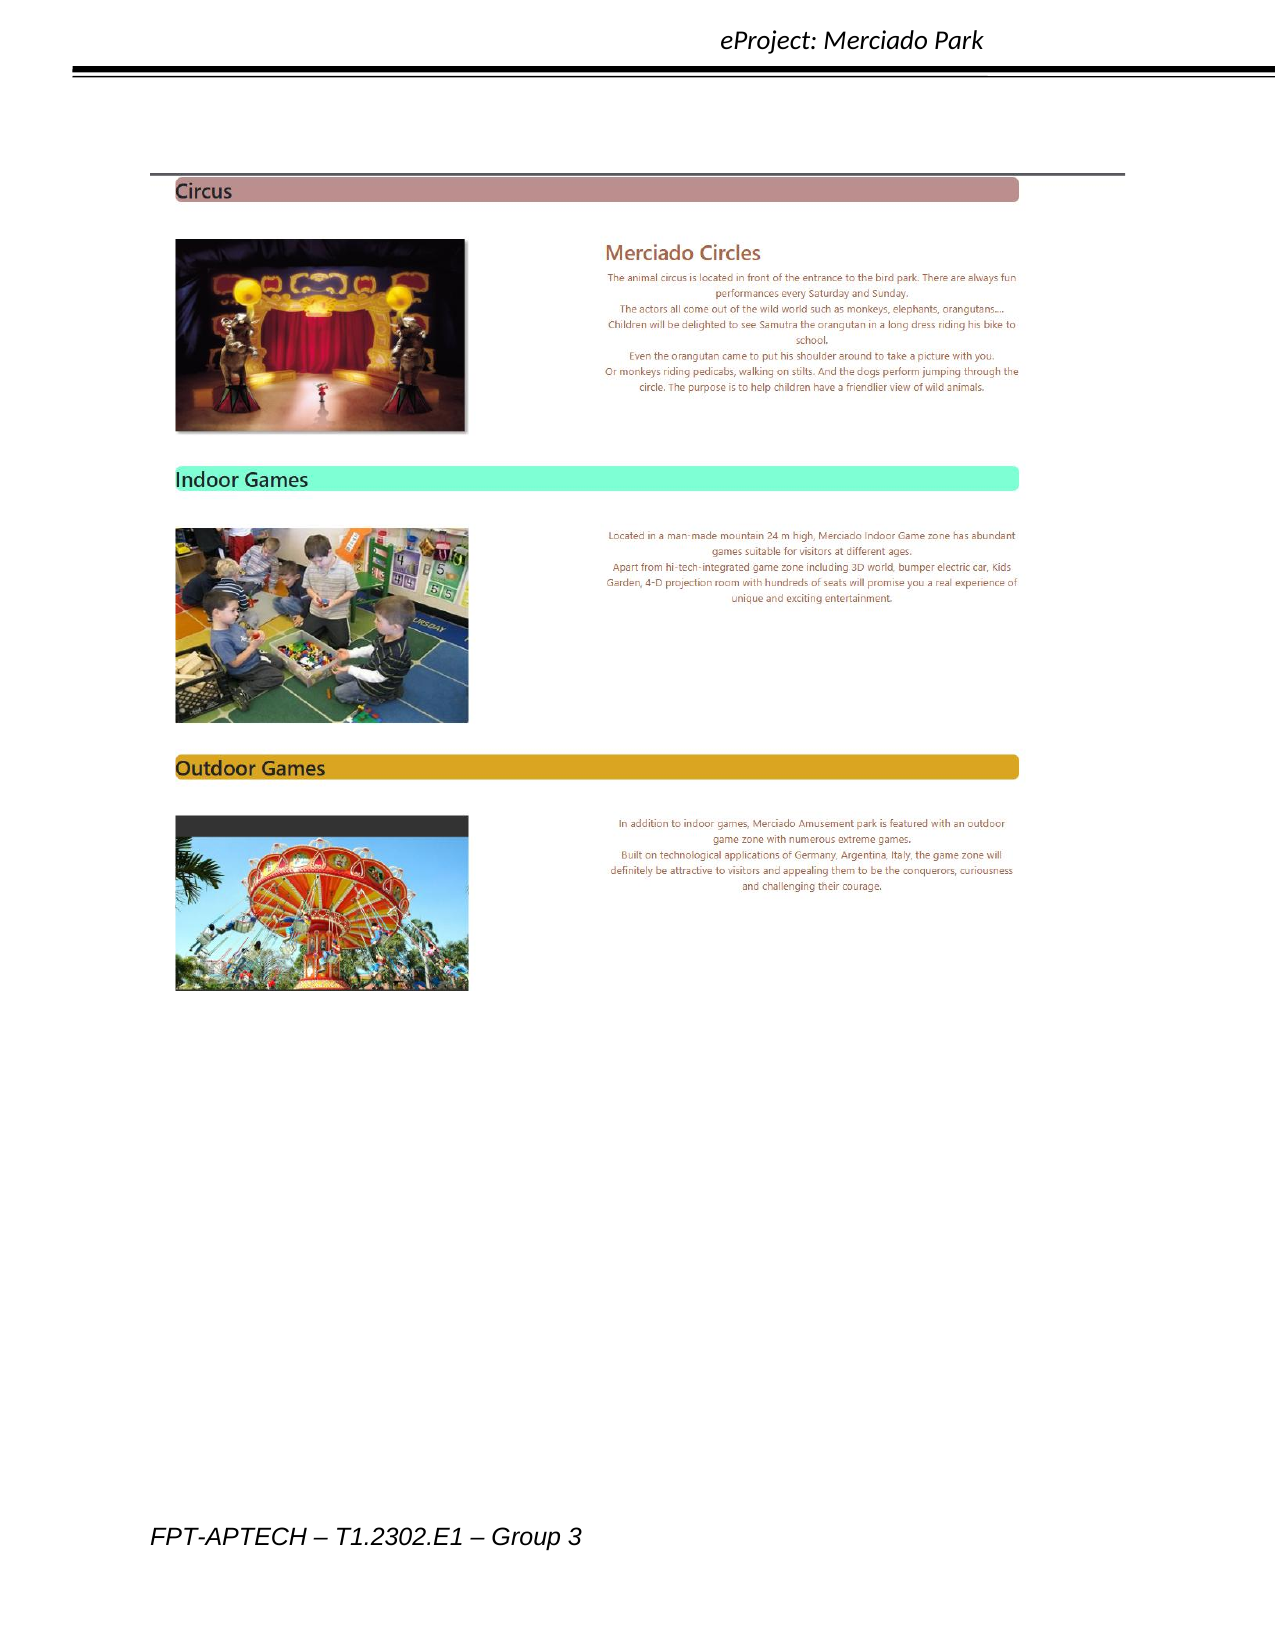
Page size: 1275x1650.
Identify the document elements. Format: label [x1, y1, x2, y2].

picture [150, 173, 1125, 991]
